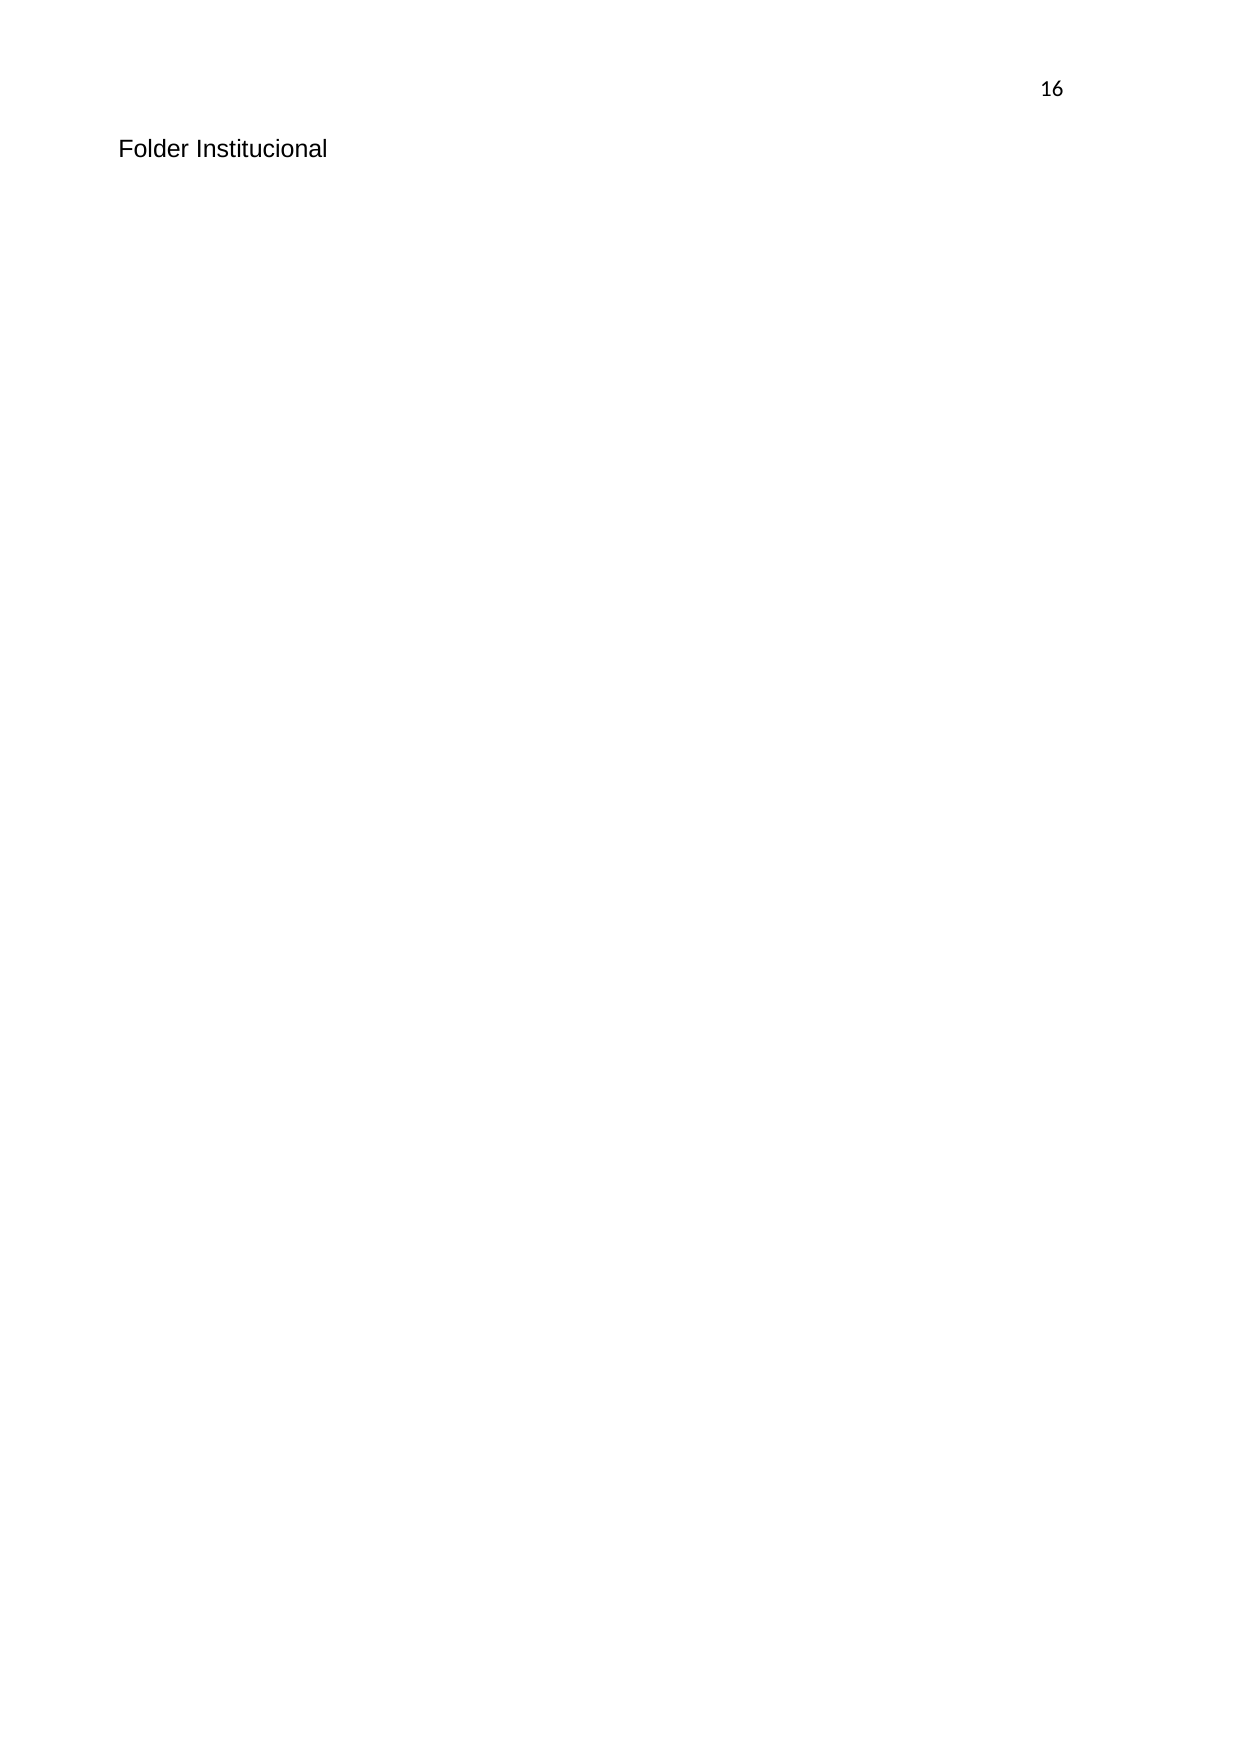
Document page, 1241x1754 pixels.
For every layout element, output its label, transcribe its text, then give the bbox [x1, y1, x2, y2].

subtitle Folder Institucional [118, 134, 1063, 163]
